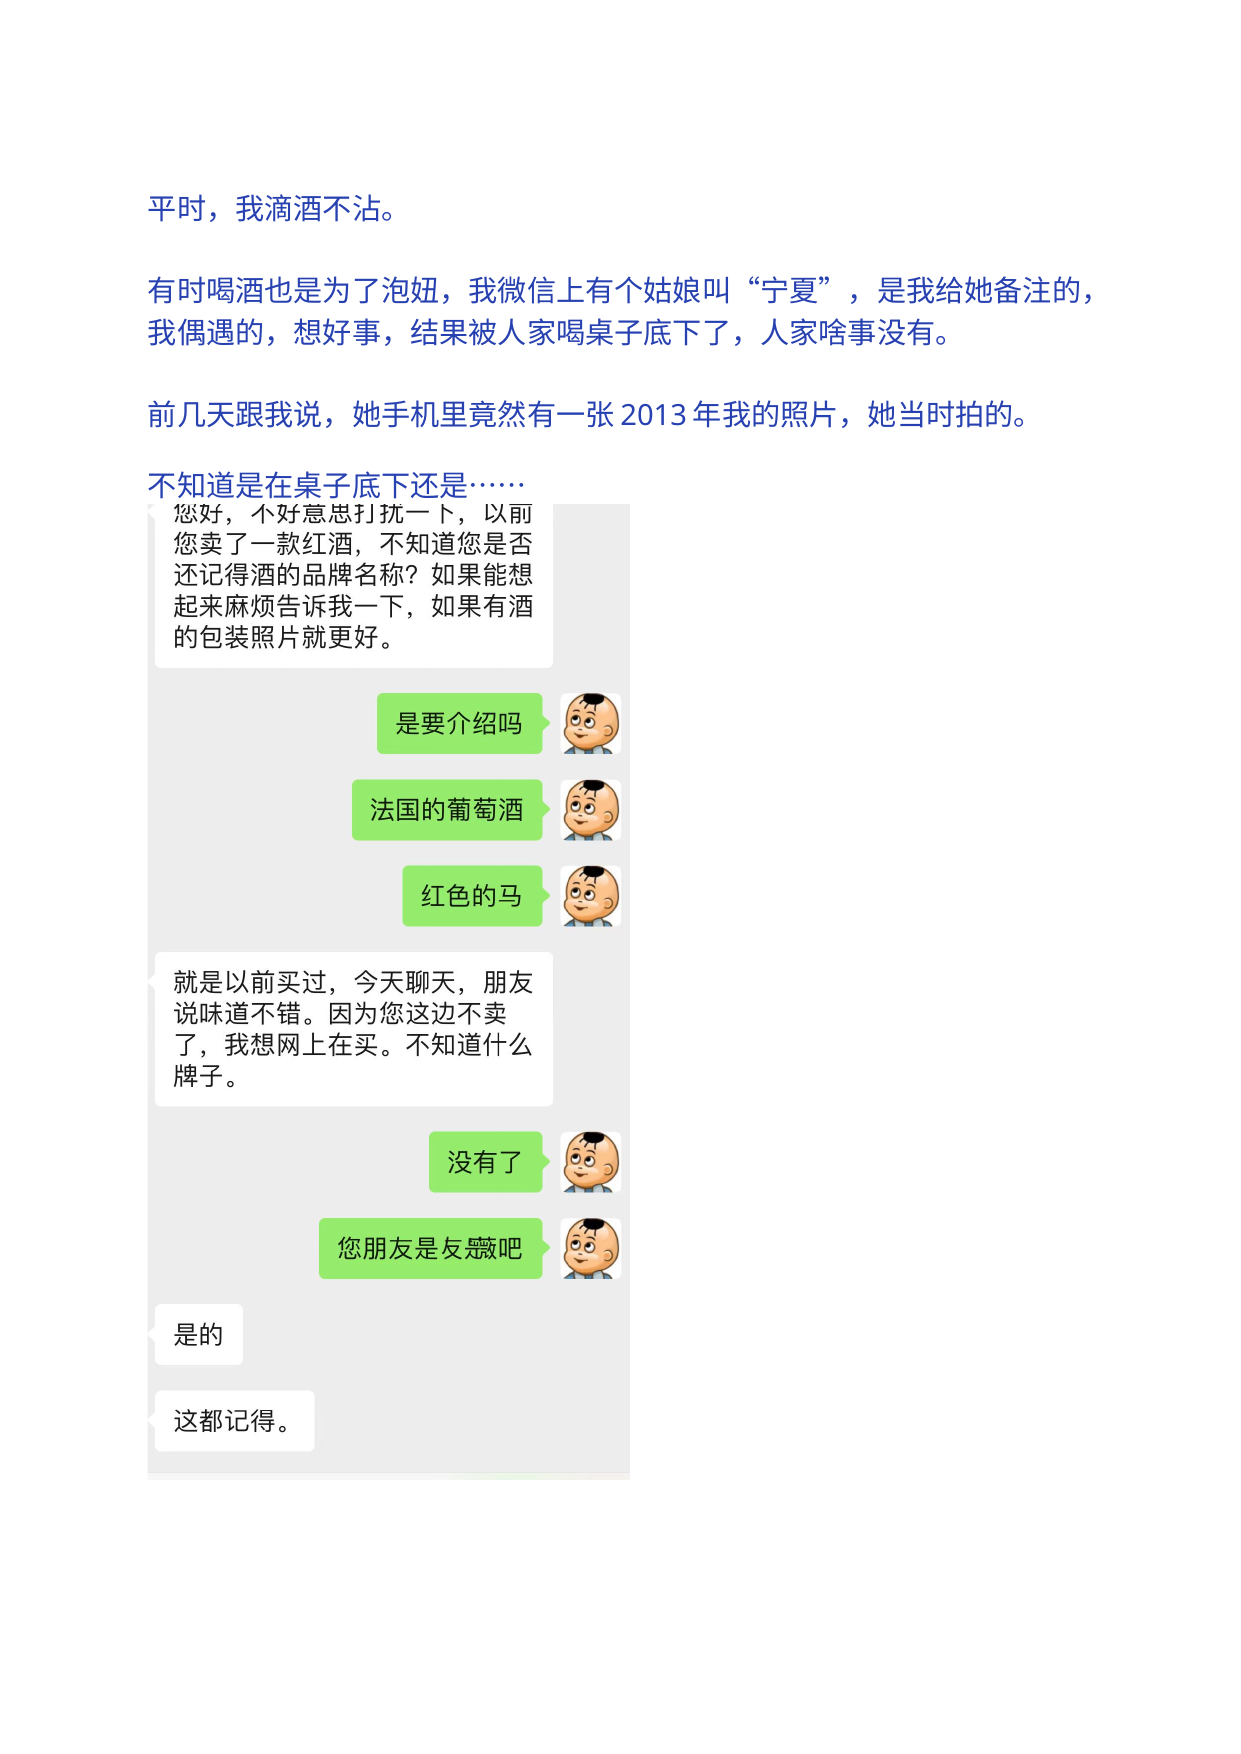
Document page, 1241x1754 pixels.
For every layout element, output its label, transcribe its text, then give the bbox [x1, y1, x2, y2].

text 有时喝酒也是为了泡妞，我微信上有个姑娘叫“宁夏”，是我给她备注的，我偶遇的，想好事，结果被人家喝桌子底下了，人家啥事没有。 [148, 267, 1093, 352]
text 前几天跟我说，她手机里竟然有一张2013年我的照片，她当时拍的。 [148, 392, 1093, 434]
text 不知道是在桌子底下还是…… [148, 462, 1093, 505]
text 平时，我滴酒不沾。 [148, 185, 1093, 228]
picture [147, 504, 630, 1480]
